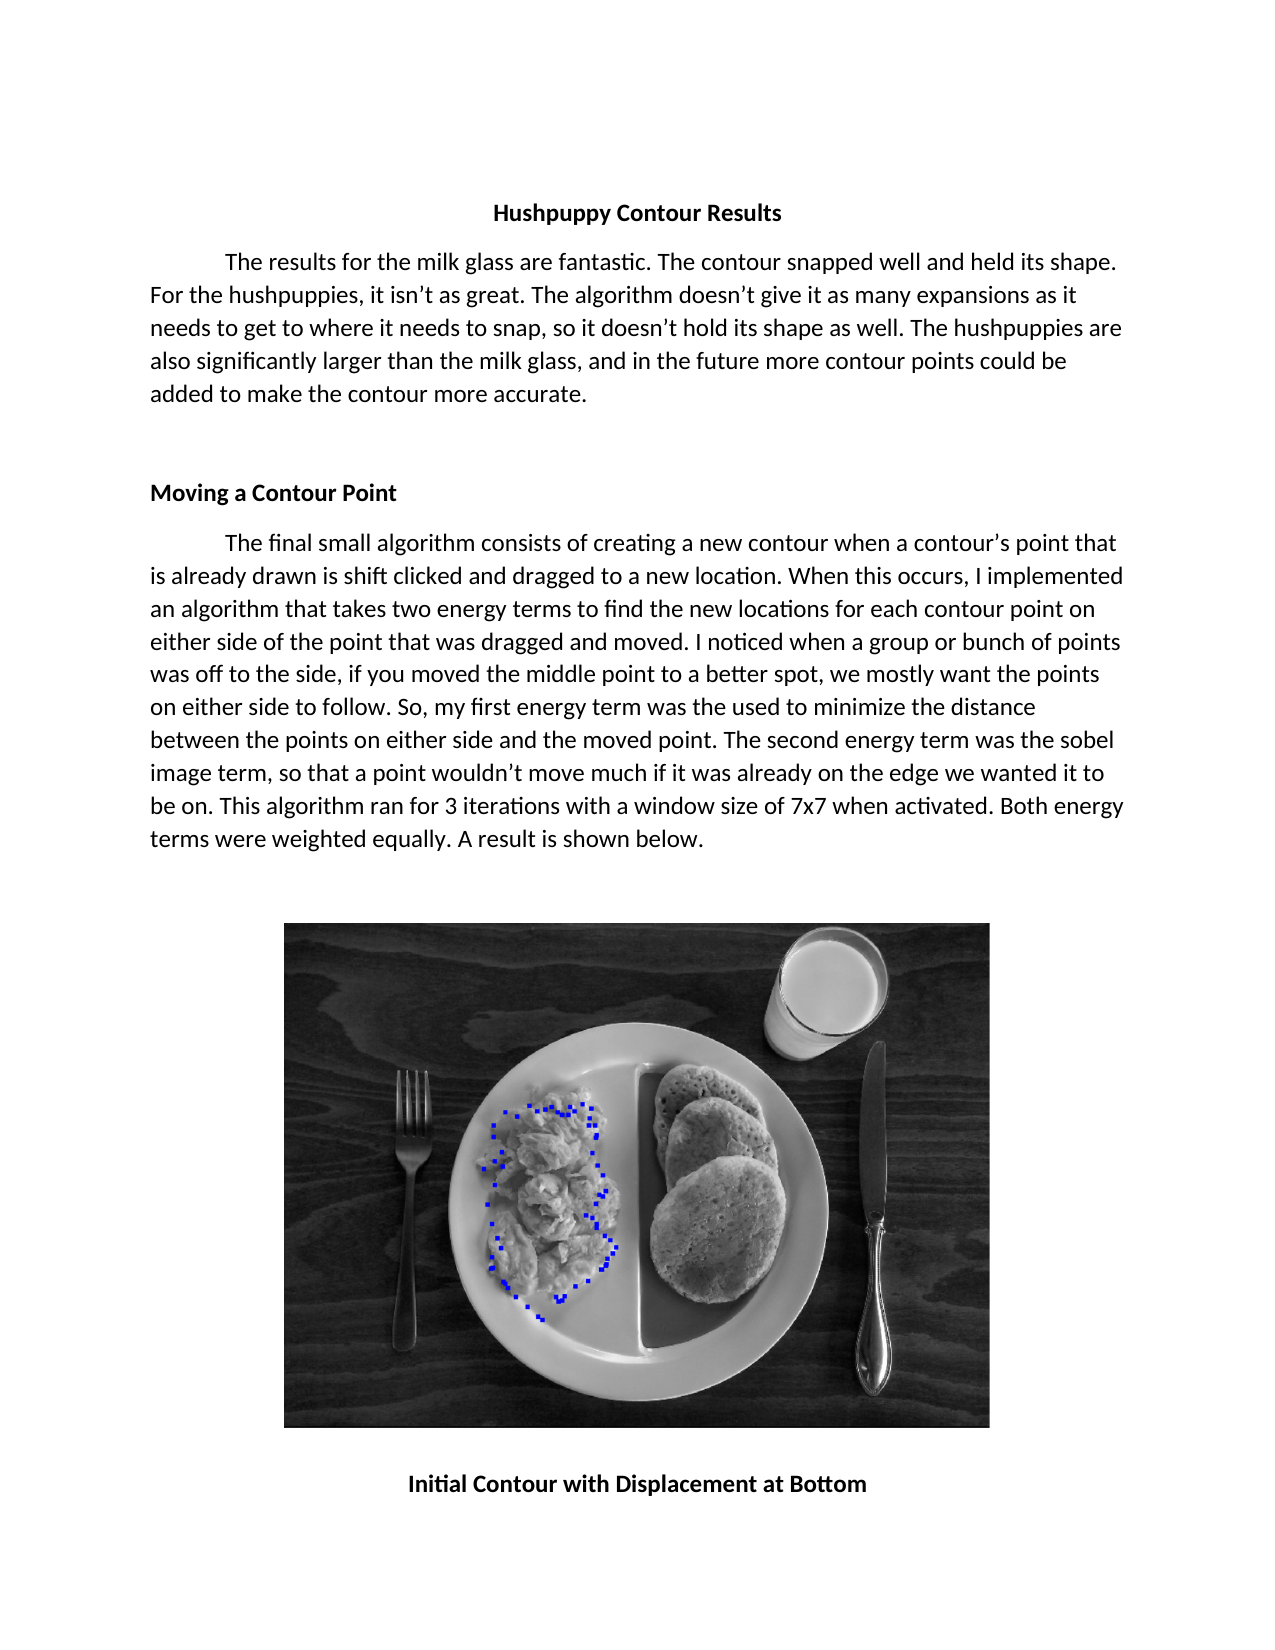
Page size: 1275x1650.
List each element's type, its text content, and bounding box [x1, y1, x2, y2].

text The final small algorithm consists of creating a new contour when a contour’s point that is already drawn is shift clicked and dragged to a new location. When this occurs, I implemented an algorithm that takes two energy terms to find the new locations for each contour point on either side of the point that was dragged and moved. I noticed when a group or bunch of points was off to the side, if you moved the middle point to a better spot, we mostly want the points on either side to follow. So, my first energy term was the used to minimize the distance between the points on either side and the moved point. The second energy term was the sobel image term, so that a point wouldn’t move much if it was already on the edge we wanted it to be on. This algorithm ran for 3 iterations with a window size of 7x7 when activated. Both energy terms were weighted equally. A result is shown below. [150, 527, 1125, 854]
picture [283, 923, 989, 1427]
text Initial Contour with Displacement at Bottom [150, 1468, 1125, 1498]
text Moving a Contour Point [150, 477, 1125, 508]
text The results for the milk glass are fantastic. The contour snapped well and held its shape. For the hushpuppies, it isn’t as great. The algorithm doesn’t give it as many expansions as it needs to get to where it needs to snap, so it doesn’t hold its shape as well. The hushpuppies are also significantly larger than the milk glass, and in the future more contour points could be added to make the contour more accurate. [150, 246, 1125, 409]
text Hushpuppy Contour Results [150, 197, 1125, 227]
